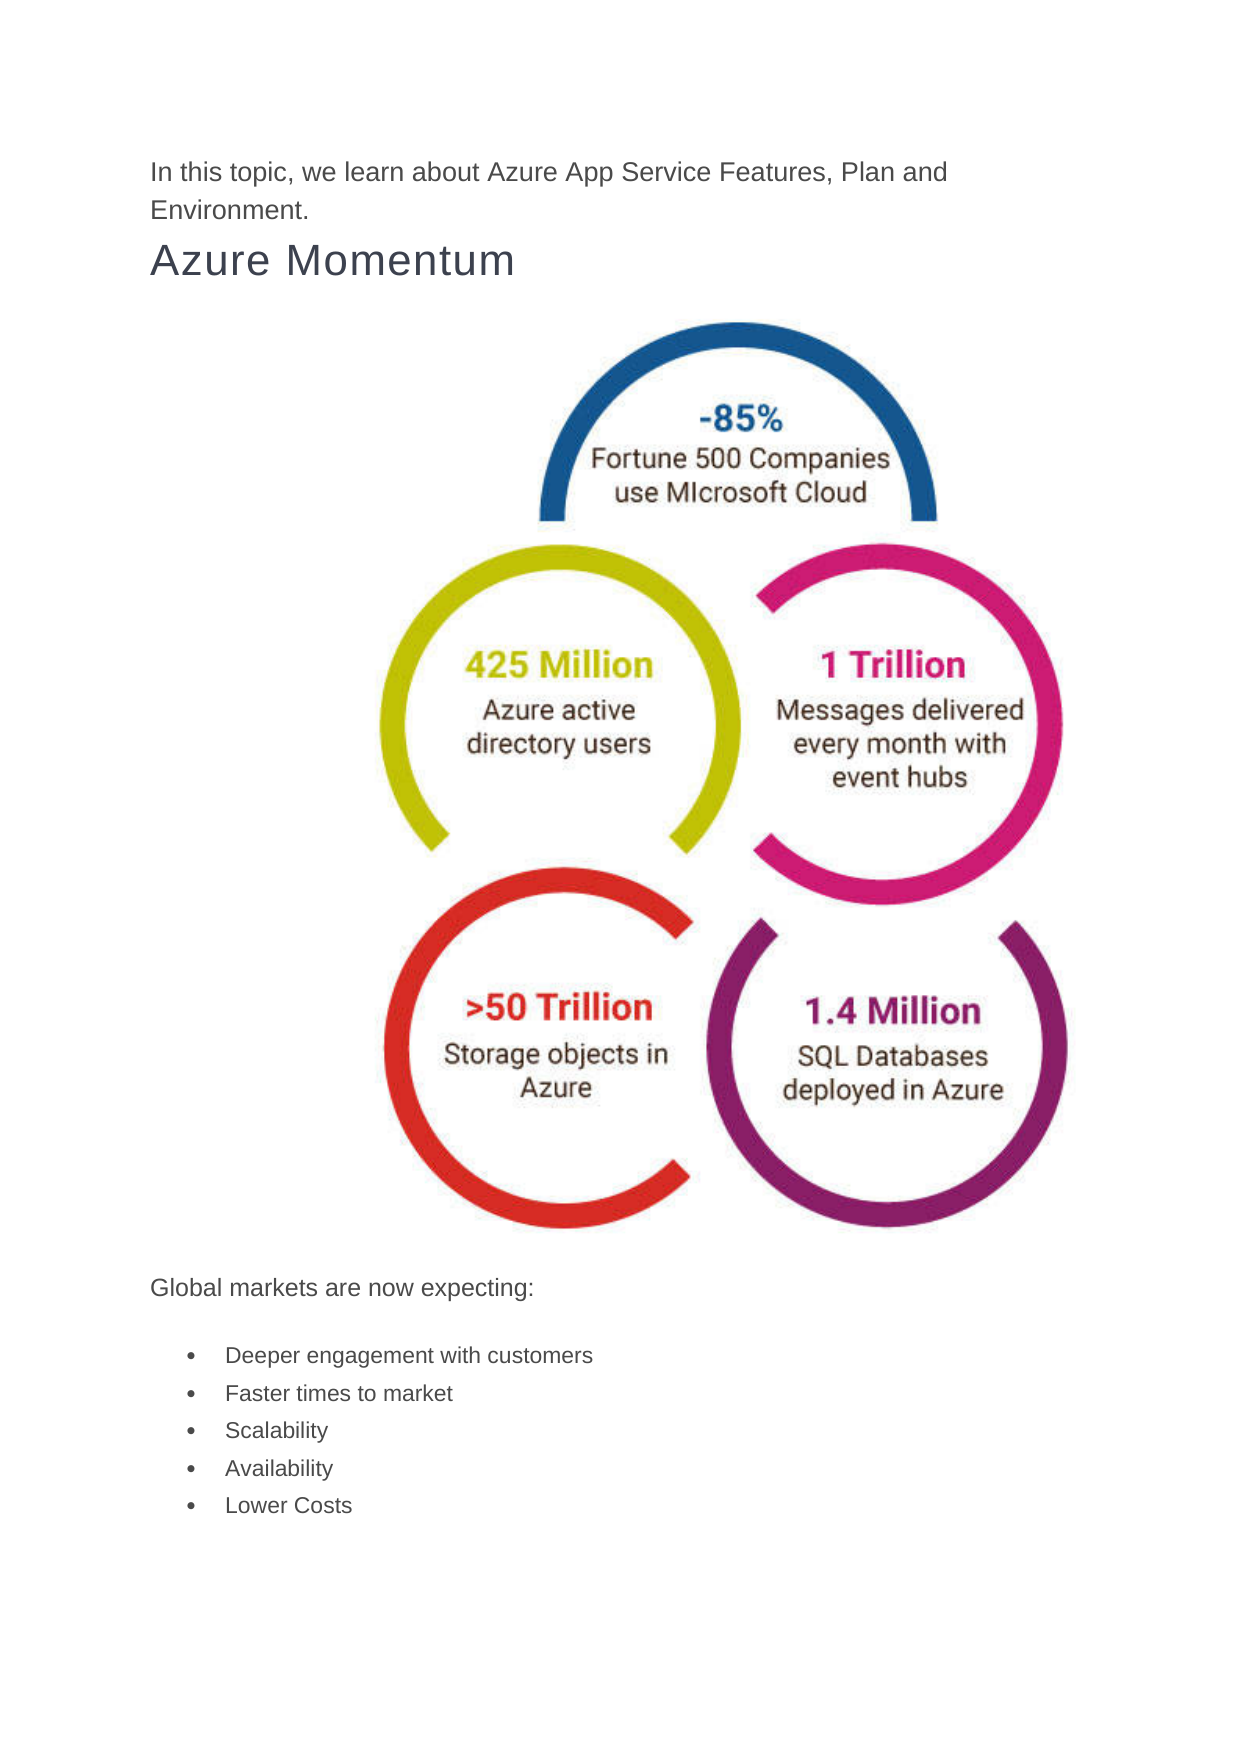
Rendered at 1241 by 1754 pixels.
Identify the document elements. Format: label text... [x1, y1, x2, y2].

list Lower Costs [187, 1481, 1090, 1518]
list Availability [187, 1443, 1090, 1481]
list Deeper engagement with customers [187, 1331, 1090, 1368]
subtitle Azure Momentum [150, 225, 1090, 284]
text Global markets are now expecting: [150, 1264, 1090, 1302]
list Faster times to market [187, 1368, 1090, 1406]
text In this topic, we learn about Azure App Service Features, Plan and Environment. [150, 150, 1090, 225]
picture [150, 307, 1241, 1246]
list Scalability [187, 1406, 1090, 1443]
